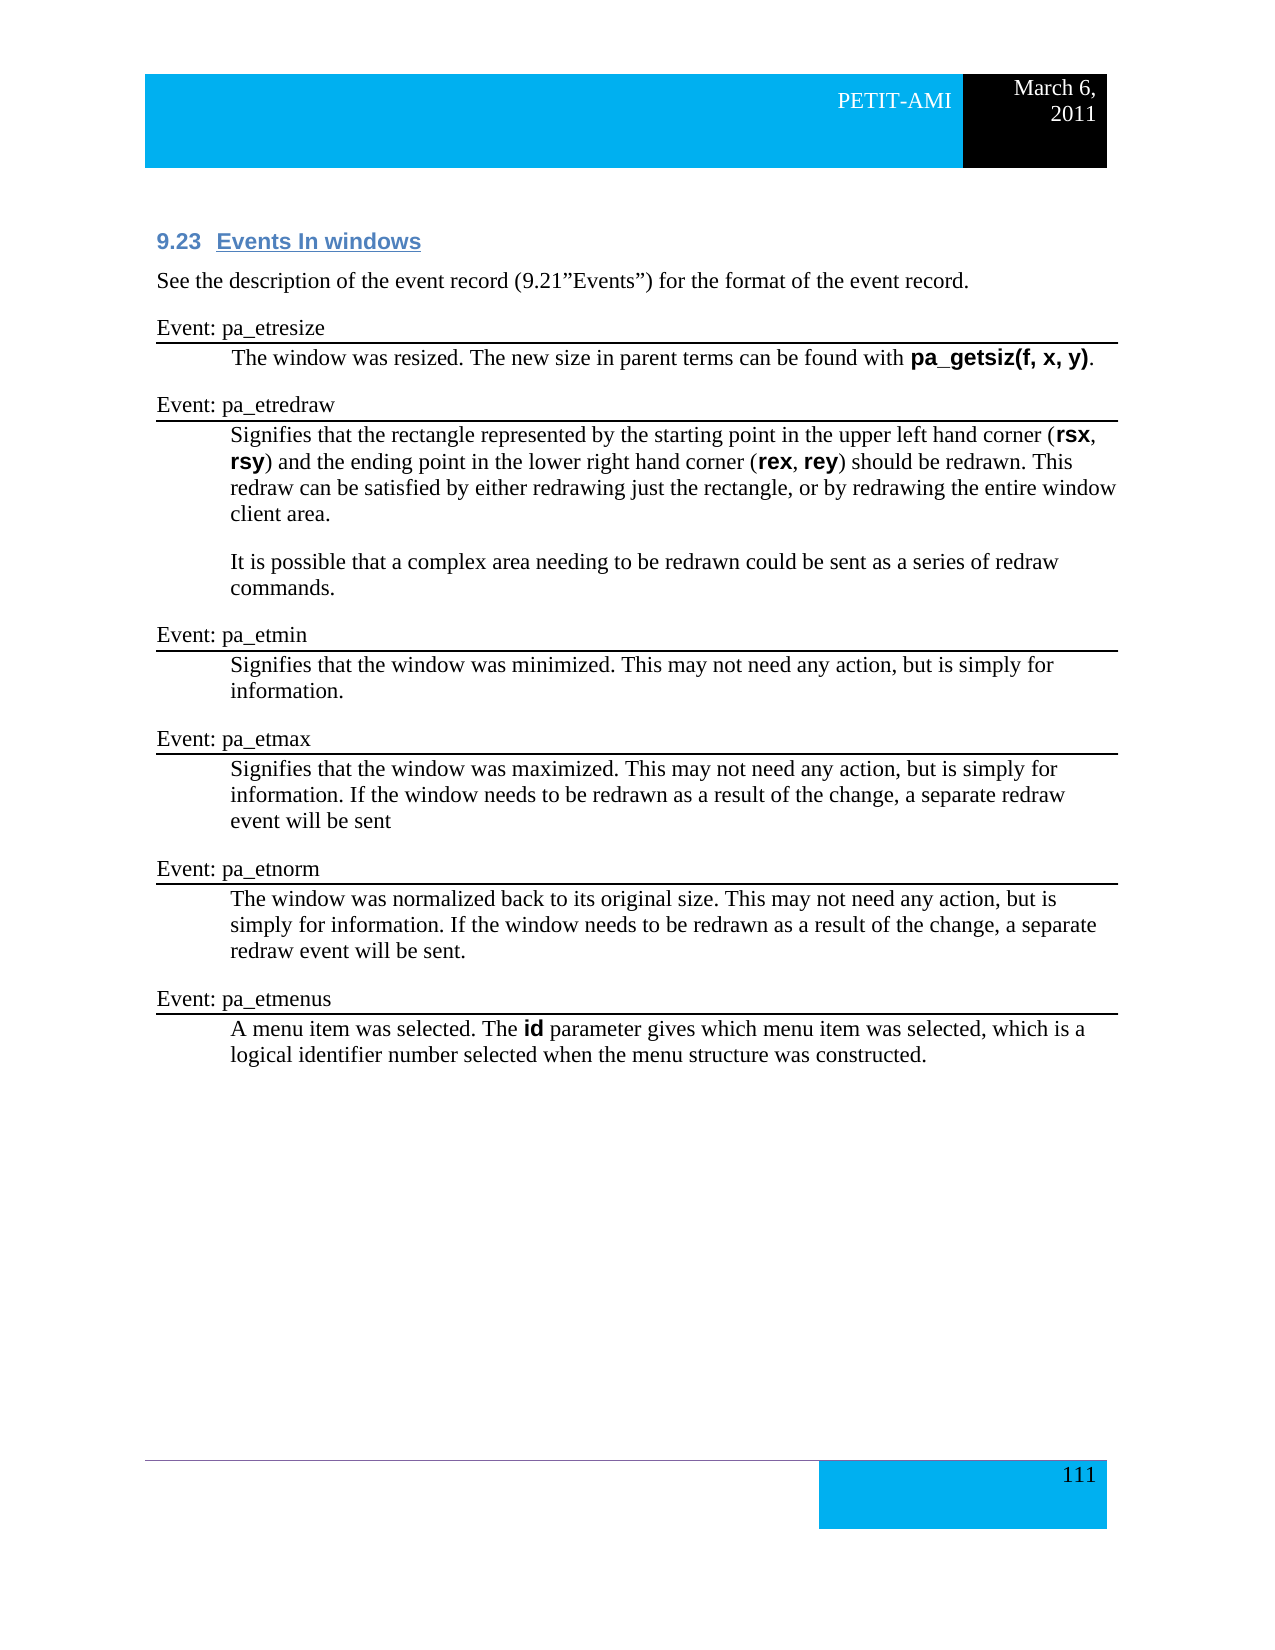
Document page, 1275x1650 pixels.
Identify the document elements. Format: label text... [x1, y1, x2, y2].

text Event: pa_etredraw [156, 391, 1118, 420]
text Event: pa_etmenus [156, 984, 1118, 1013]
text Signifies that the rectangle represented by the starting point in the upper left hand corner (rsx, rsy) and the ending point in the lower right hand corner (rex, rey) should be redrawn. This redraw can be satisfied by either redrawing just the rectangle, or by redrawing the entire window client area. [230, 422, 1118, 527]
subtitle Events In windows [156, 228, 1118, 254]
text It is possible that a complex area needing to be redrawn could be sent as a series of redraw commands. [230, 548, 1118, 600]
text Event: pa_etresize [156, 314, 1118, 342]
text Signifies that the window was maximized. This may not need any action, but is simply for information. If the window needs to be redrawn as a result of the change, a separate redraw event will be sent [230, 755, 1118, 834]
text Signifies that the window was minimized. This may not need any action, but is simply for information. [230, 652, 1118, 704]
text Event: pa_etnorm [156, 855, 1118, 883]
text The window was resized. The new size in parent terms can be found with pa_getsiz(f, x, y). [156, 344, 1118, 370]
text A menu item was selected. The id parameter gives which menu item was selected, which is a logical identifier number selected when the menu structure was constructed. [230, 1015, 1118, 1067]
text Event: pa_etmax [156, 725, 1118, 753]
text The window was normalized back to its original size. This may not need any action, but is simply for information. If the window needs to be redrawn as a result of the change, a separate redraw event will be sent. [230, 885, 1118, 964]
text Event: pa_etmin [156, 621, 1118, 650]
text See the description of the event record (9.21”Events”) for the format of the event record. [156, 267, 1118, 293]
